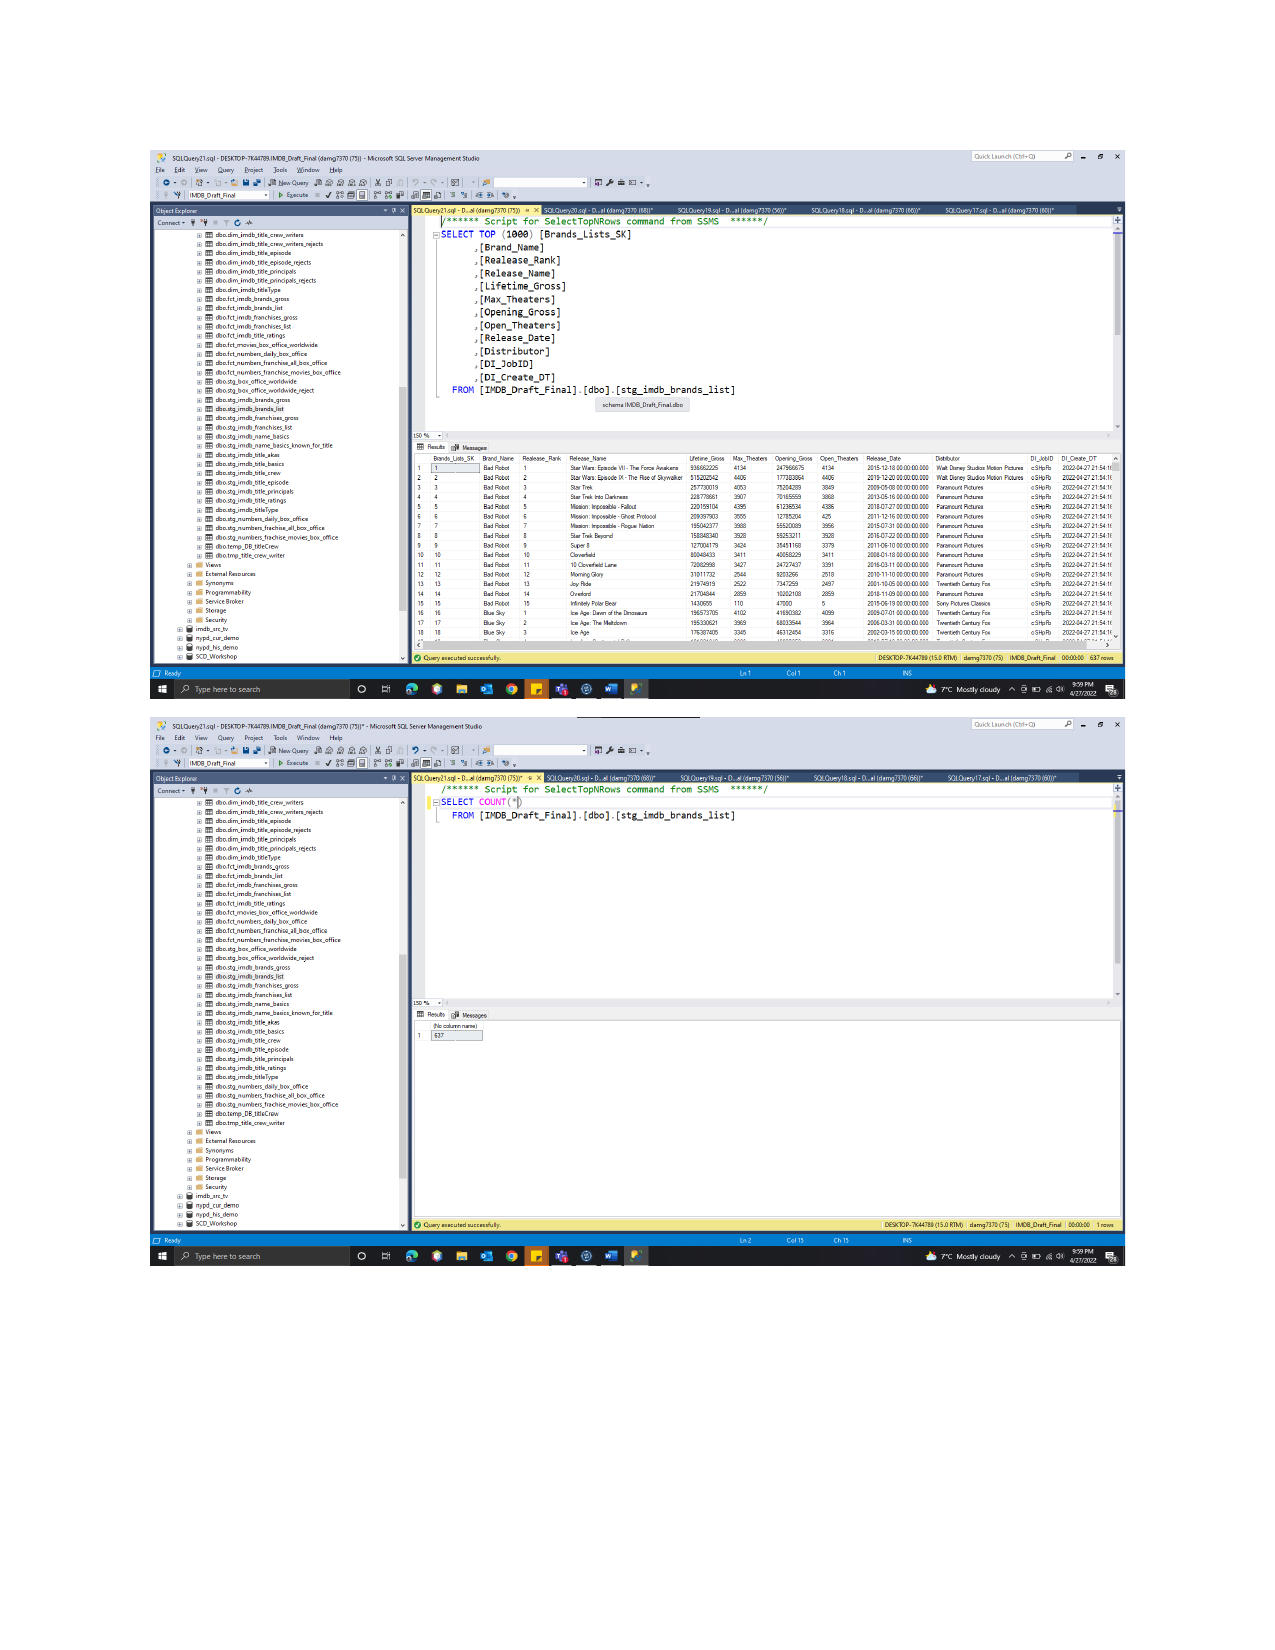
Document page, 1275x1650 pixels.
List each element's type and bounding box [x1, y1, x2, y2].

picture [150, 150, 1125, 699]
picture [150, 717, 1125, 1266]
